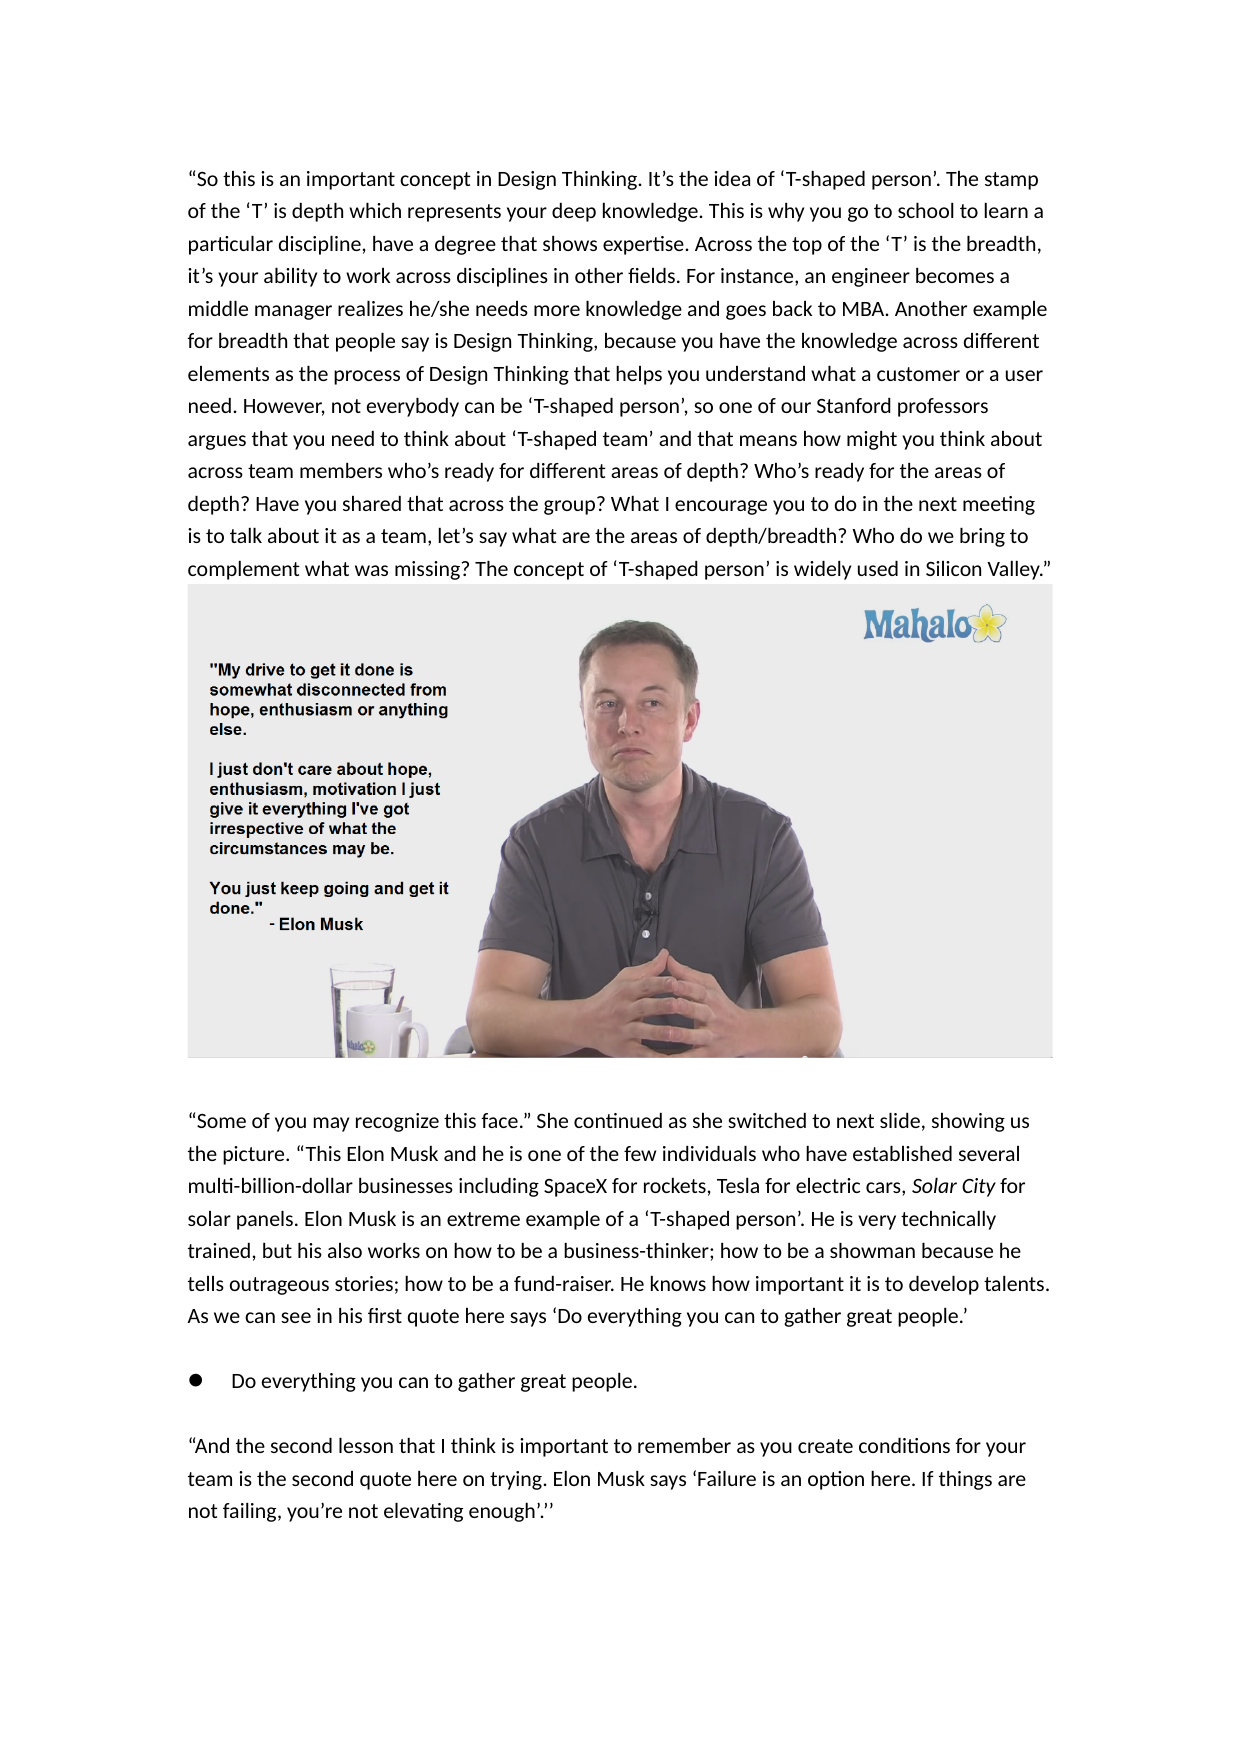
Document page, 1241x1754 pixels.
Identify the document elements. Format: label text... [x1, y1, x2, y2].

text “So this is an important concept in Design Thinking. It’s the idea of ‘T-shaped person’. The stamp of the ‘T’ is depth which represents your deep knowledge. This is why you go to school to learn a particular discipline, have a degree that shows expertise. Across the top of the ‘T’ is the breadth, it’s your ability to work across disciplines in other fields. For instance, an engineer becomes a middle manager realizes he/she needs more knowledge and goes back to MBA. Another example for breadth that people say is Design Thinking, because you have the knowledge across different elements as the process of Design Thinking that helps you understand what a customer or a user need. However, not everybody can be ‘T-shaped person’, so one of our Stanford professors argues that you need to think about ‘T-shaped team’ and that means how might you think about across team members who’s ready for different areas of depth? Who’s ready for the areas of depth? Have you shared that across the group? What I encourage you to do in the next meeting is to talk about it as a team, let’s say what are the areas of depth/breadth? Who do we bring to complement what was missing? The concept of ‘T-shaped person’ is widely used in Silicon Valley.” [187, 162, 1053, 584]
text As we can see in his first quote here says ‘Do everything you can to gather great people.’ [187, 1299, 1053, 1332]
text “Some of you may recognize this face.” She continued as she switched to next slide, showing us the picture. “This Elon Musk and he is one of the few individuals who have established several multi-billion-dollar businesses including SpaceX for rockets, Tesla for electric cars, Solar City for solar panels. Elon Musk is an extreme example of a ‘T-shaped person’. He is very technically trained, but his also works on how to be a business-thinker; how to be a showman because he tells outrageous stories; how to be a fund-raiser. He knows how important it is to develop talents. [187, 1104, 1053, 1299]
list Do everything you can to gather great people. [187, 1364, 1053, 1397]
text “And the second lesson that I think is important to remember as you create conditions for your team is the second quote here on trying. Elon Musk says ‘Failure is an option here. If things are not failing, you’re not elevating enough’.’’ [187, 1429, 1053, 1527]
picture [187, 584, 1053, 1058]
